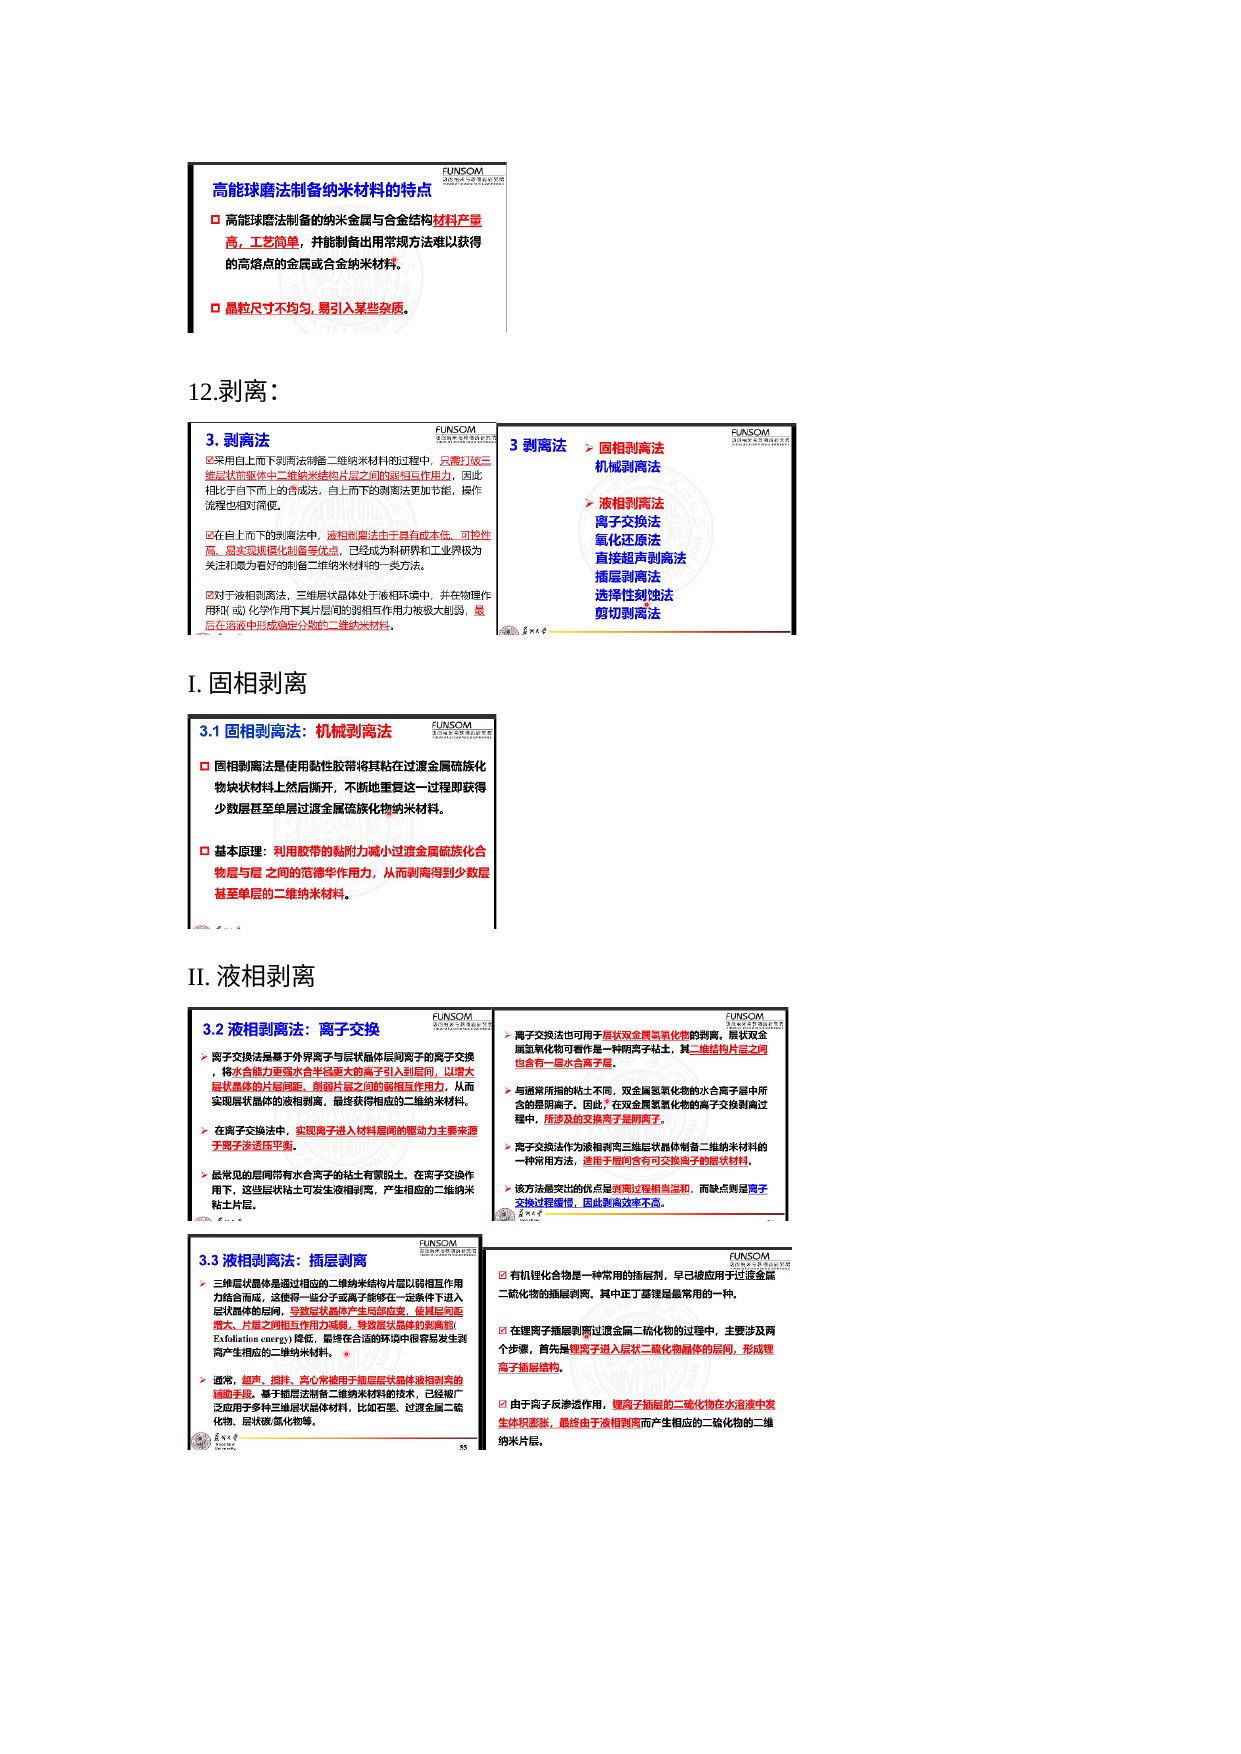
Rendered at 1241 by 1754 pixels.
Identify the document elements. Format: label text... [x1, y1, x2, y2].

picture [187, 162, 507, 333]
picture [187, 422, 797, 635]
picture [187, 1007, 789, 1221]
text II. 液相剥离 [187, 942, 1053, 1007]
picture [187, 714, 497, 929]
text I. 固相剥离 [187, 649, 1053, 714]
picture [187, 1234, 792, 1450]
text 12.剥离： [187, 357, 1053, 422]
